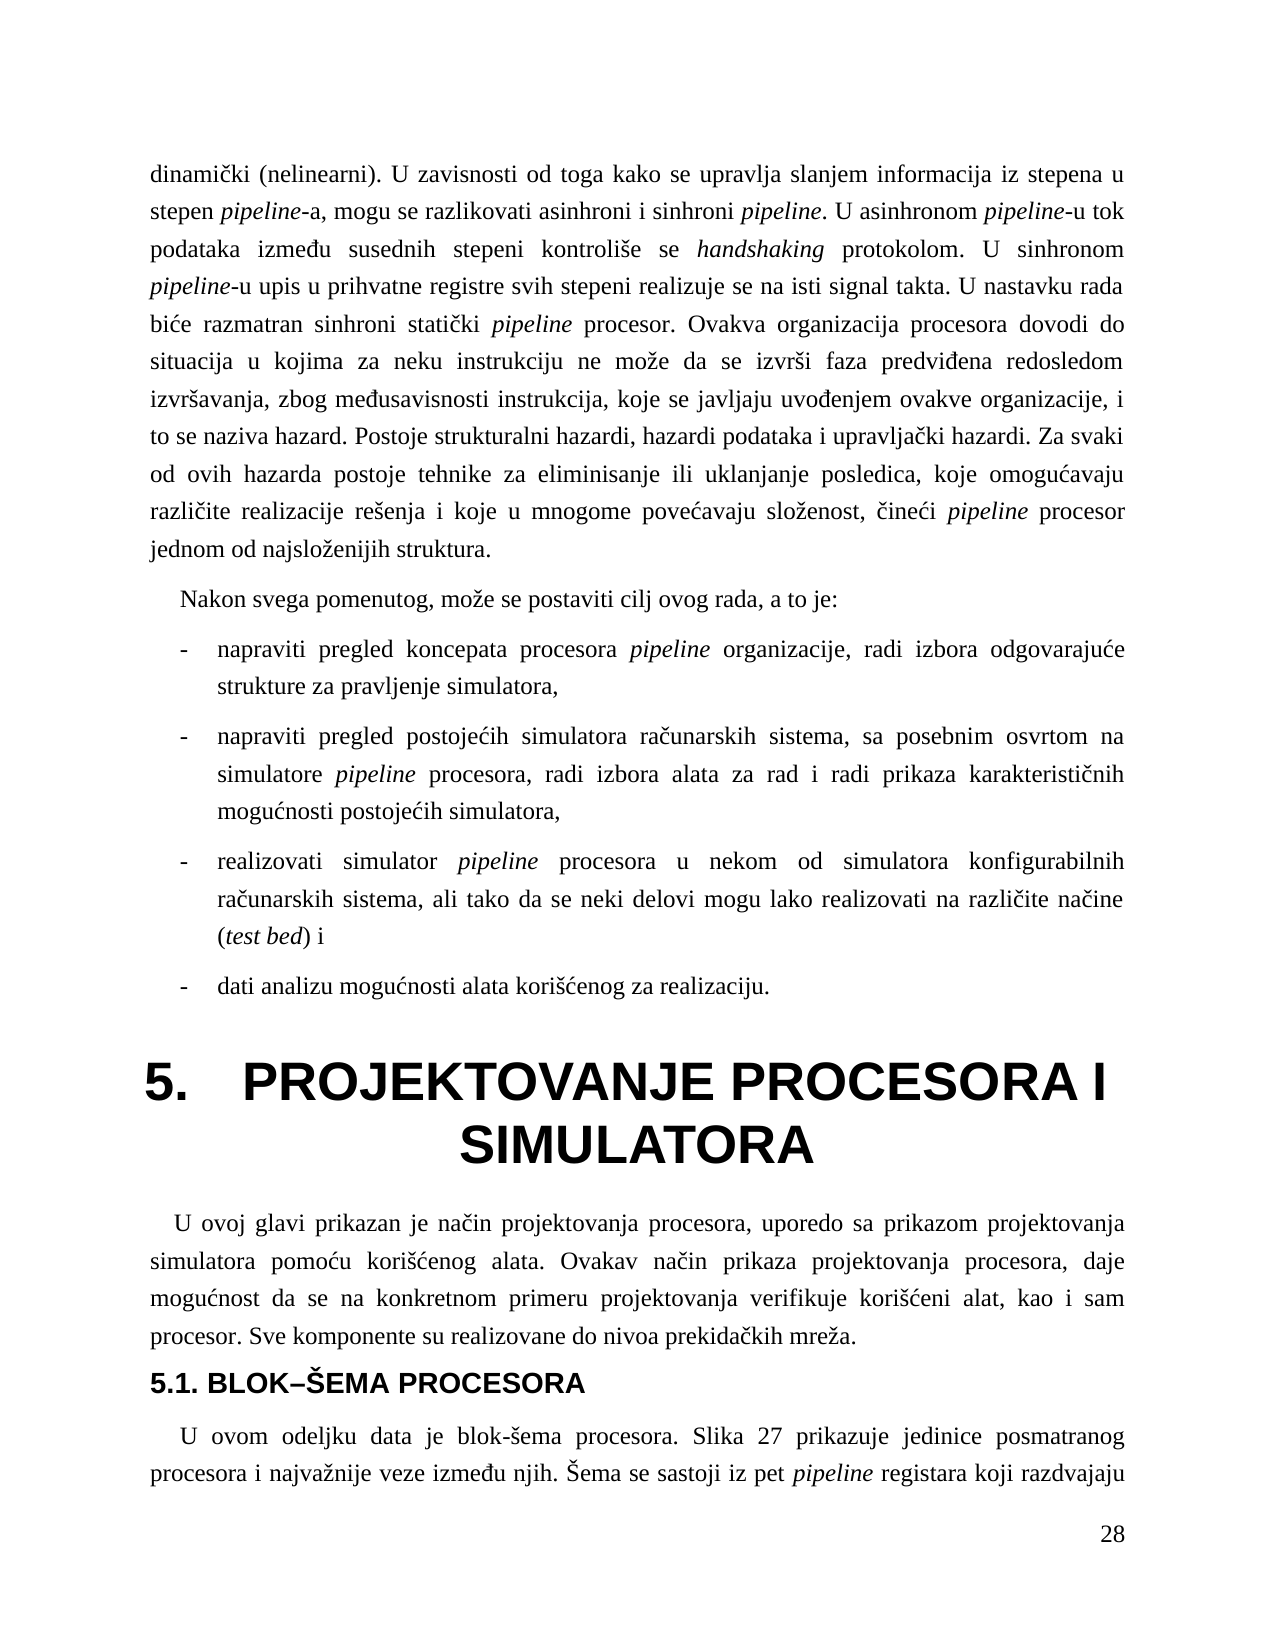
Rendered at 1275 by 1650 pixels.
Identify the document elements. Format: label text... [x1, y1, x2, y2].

subtitle blok–šema procesora [150, 1362, 1125, 1399]
text Nakon svega pomenutog, može se postaviti cilj ovog rada, a to je: [150, 575, 1125, 612]
list napraviti pregled postojećih simulatora računarskih sistema, sa posebnim osvrtom na simulatore pipeline procesora, radi izbora alata za rad i radi prikaza karakterističnih mogućnosti postojećih simulatora, [179, 712, 1125, 825]
list dati analizu mogućnosti alata korišćenog za realizaciju. [179, 962, 1125, 1000]
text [150, 150, 1125, 562]
text U ovoj glavi prikazan je način projektovanja procesora, uporedo sa prikazom projektovanja simulatora pomoću korišćenog alata. Ovakav način prikaza projektovanja procesora, daje mogućnost da se na konkretnom primeru projektovanja verifikuje korišćeni alat, kao i sam procesor. Sve komponente su realizovane do nivoa prekidačkih mreža. [150, 1199, 1125, 1349]
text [150, 1412, 1125, 1487]
list realizovati simulator pipeline procesora u nekom od simulatora konfigurabilnih računarskih sistema, ali tako da se neki delovi mogu lako realizovati na različite načine (test bed) i [179, 837, 1125, 950]
subtitle Projektovanje procesora i simulatora [150, 1050, 1125, 1174]
list napraviti pregled koncepata procesora pipeline organizacije, radi izbora odgovarajuće strukture za pravljenje simulatora, [179, 625, 1125, 700]
